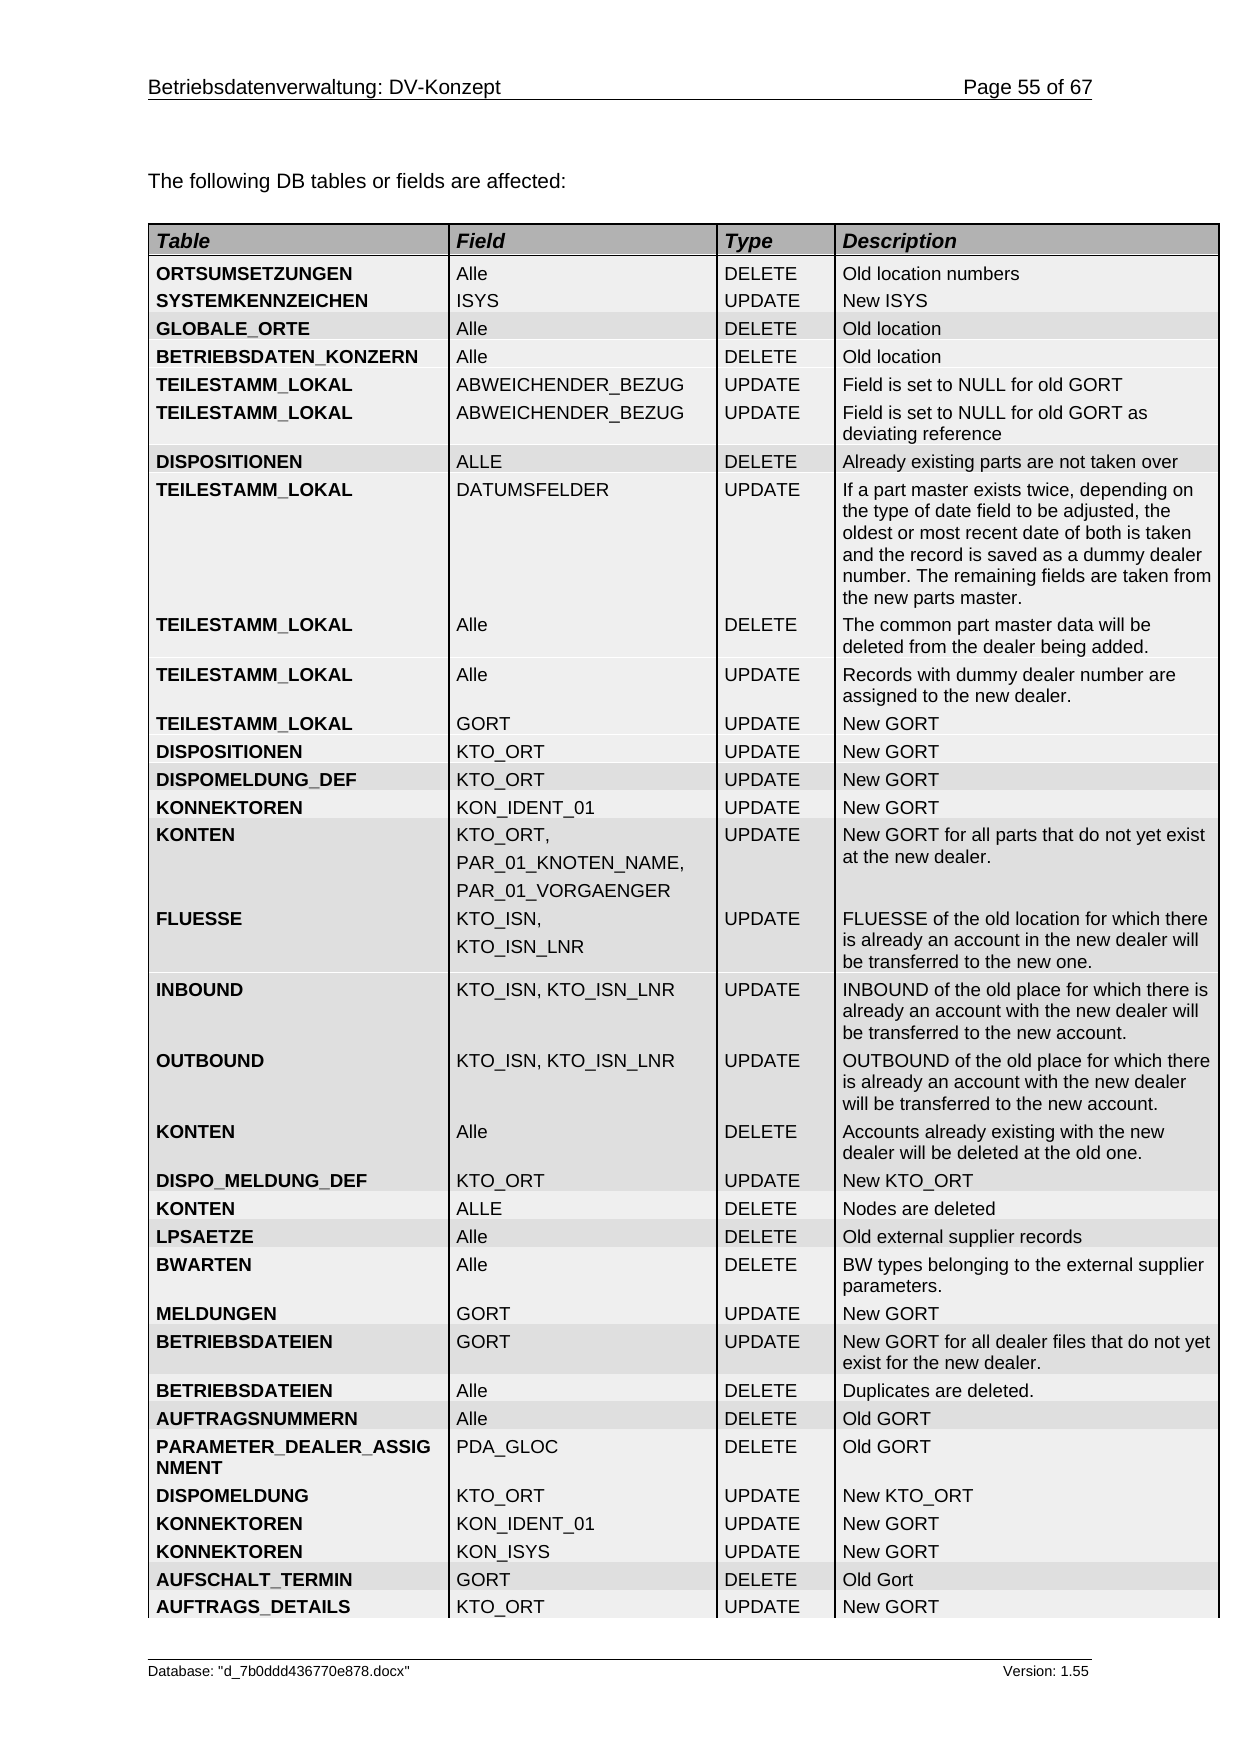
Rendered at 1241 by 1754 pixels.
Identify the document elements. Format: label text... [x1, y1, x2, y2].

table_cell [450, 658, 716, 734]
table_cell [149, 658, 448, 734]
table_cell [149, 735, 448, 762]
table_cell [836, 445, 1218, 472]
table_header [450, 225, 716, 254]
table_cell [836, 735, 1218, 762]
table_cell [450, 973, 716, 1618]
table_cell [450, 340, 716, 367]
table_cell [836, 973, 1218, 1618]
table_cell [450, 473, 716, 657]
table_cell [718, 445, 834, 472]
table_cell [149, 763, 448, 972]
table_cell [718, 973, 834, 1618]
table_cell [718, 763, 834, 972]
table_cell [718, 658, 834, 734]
text The following DB tables or fields are affected: [148, 169, 1092, 193]
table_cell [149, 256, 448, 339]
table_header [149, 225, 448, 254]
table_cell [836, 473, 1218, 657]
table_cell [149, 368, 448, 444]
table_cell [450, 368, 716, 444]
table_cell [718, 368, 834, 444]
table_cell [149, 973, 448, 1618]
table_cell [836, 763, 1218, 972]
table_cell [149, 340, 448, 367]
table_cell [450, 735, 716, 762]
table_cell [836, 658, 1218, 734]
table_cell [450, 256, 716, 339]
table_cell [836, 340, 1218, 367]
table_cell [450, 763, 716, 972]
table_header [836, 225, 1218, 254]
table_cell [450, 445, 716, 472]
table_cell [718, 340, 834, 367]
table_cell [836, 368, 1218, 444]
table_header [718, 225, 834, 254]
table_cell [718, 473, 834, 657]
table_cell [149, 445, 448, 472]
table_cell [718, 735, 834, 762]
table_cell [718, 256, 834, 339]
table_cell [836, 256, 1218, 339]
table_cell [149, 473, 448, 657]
